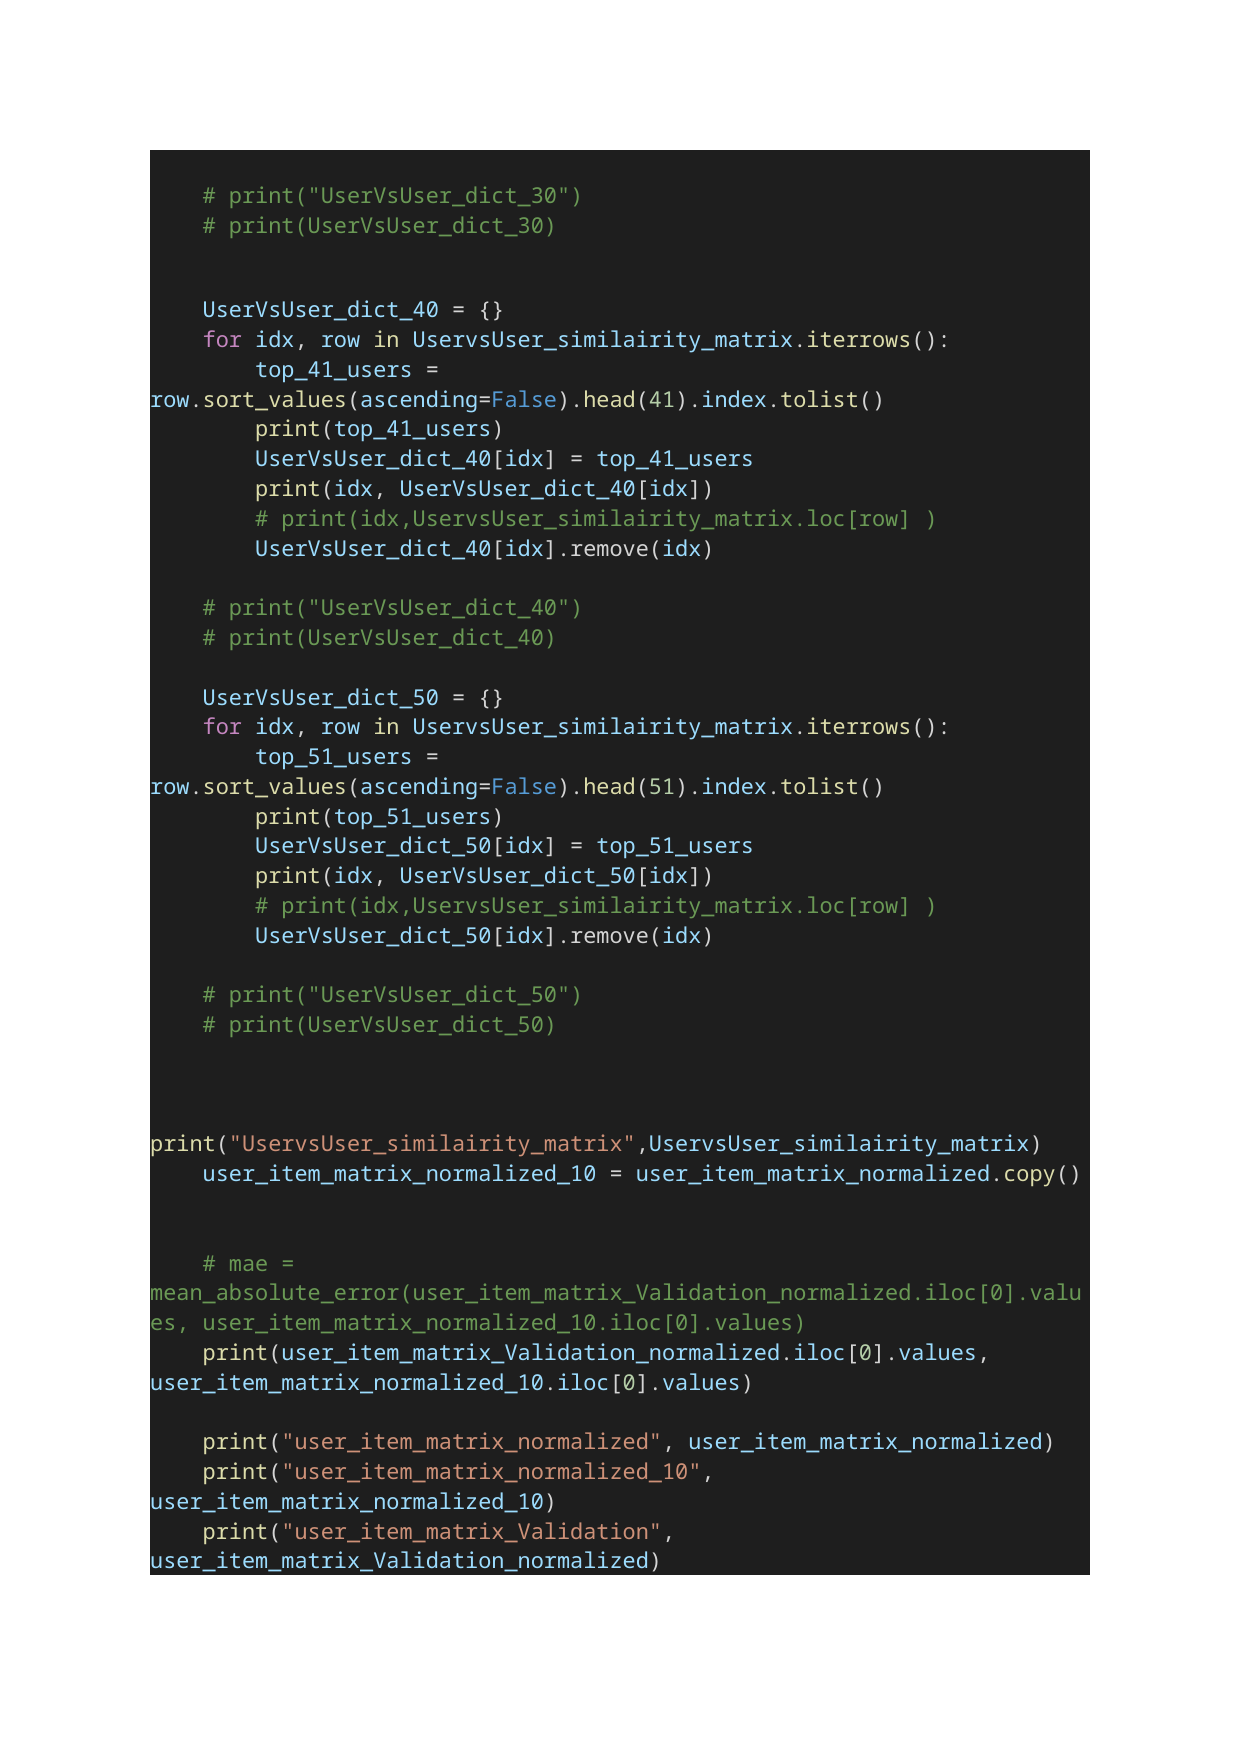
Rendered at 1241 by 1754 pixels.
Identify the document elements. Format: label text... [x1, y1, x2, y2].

text print("UservsUser_similairity_matrix",UservsUser_similairity_matrix) [150, 1098, 1090, 1158]
text # print(UserVsUser_dict_40) [150, 622, 1090, 652]
text # print(UserVsUser_dict_50) [150, 1009, 1090, 1039]
text user_item_matrix_normalized_10 = user_item_matrix_normalized.copy() [150, 1158, 1090, 1188]
text # print("UserVsUser_dict_30") [150, 180, 1090, 209]
text # mae = mean_absolute_error(user_item_matrix_Validation_normalized.iloc[0].values, user_item_matrix_normalized_10.iloc[0].values) [150, 1247, 1090, 1337]
text print(top_41_users) [150, 413, 1090, 443]
text top_51_users = row.sort_values(ascending=False).head(51).index.tolist() [150, 741, 1090, 801]
text UserVsUser_dict_40 = {} [150, 294, 1090, 324]
text print("user_item_matrix_normalized_10", user_item_matrix_normalized_10) [150, 1456, 1090, 1516]
text for idx, row in UservsUser_similairity_matrix.iterrows(): [150, 711, 1090, 741]
text UserVsUser_dict_50[idx].remove(idx) [150, 920, 1090, 949]
text print("user_item_matrix_Validation", user_item_matrix_Validation_normalized) [150, 1516, 1090, 1575]
text # print(UserVsUser_dict_30) [150, 209, 1090, 239]
text print(idx, UserVsUser_dict_50[idx]) [150, 860, 1090, 890]
text # print(idx,UservsUser_similairity_matrix.loc[row] ) [150, 890, 1090, 920]
text # print("UserVsUser_dict_40") [150, 592, 1090, 622]
text print(top_51_users) [150, 801, 1090, 830]
text UserVsUser_dict_50 = {} [150, 681, 1090, 711]
text UserVsUser_dict_50[idx] = top_51_users [150, 830, 1090, 860]
text # print(idx,UservsUser_similairity_matrix.loc[row] ) [150, 503, 1090, 532]
text print(idx, UserVsUser_dict_40[idx]) [150, 473, 1090, 503]
text UserVsUser_dict_40[idx] = top_41_users [150, 443, 1090, 473]
text print("user_item_matrix_normalized", user_item_matrix_normalized) [150, 1426, 1090, 1456]
text for idx, row in UservsUser_similairity_matrix.iterrows(): [150, 324, 1090, 354]
text # print("UserVsUser_dict_50") [150, 979, 1090, 1009]
text UserVsUser_dict_40[idx].remove(idx) [150, 532, 1090, 562]
text top_41_users = row.sort_values(ascending=False).head(41).index.tolist() [150, 354, 1090, 413]
text print(user_item_matrix_Validation_normalized.iloc[0].values, user_item_matrix_normalized_10.iloc[0].values) [150, 1337, 1090, 1396]
